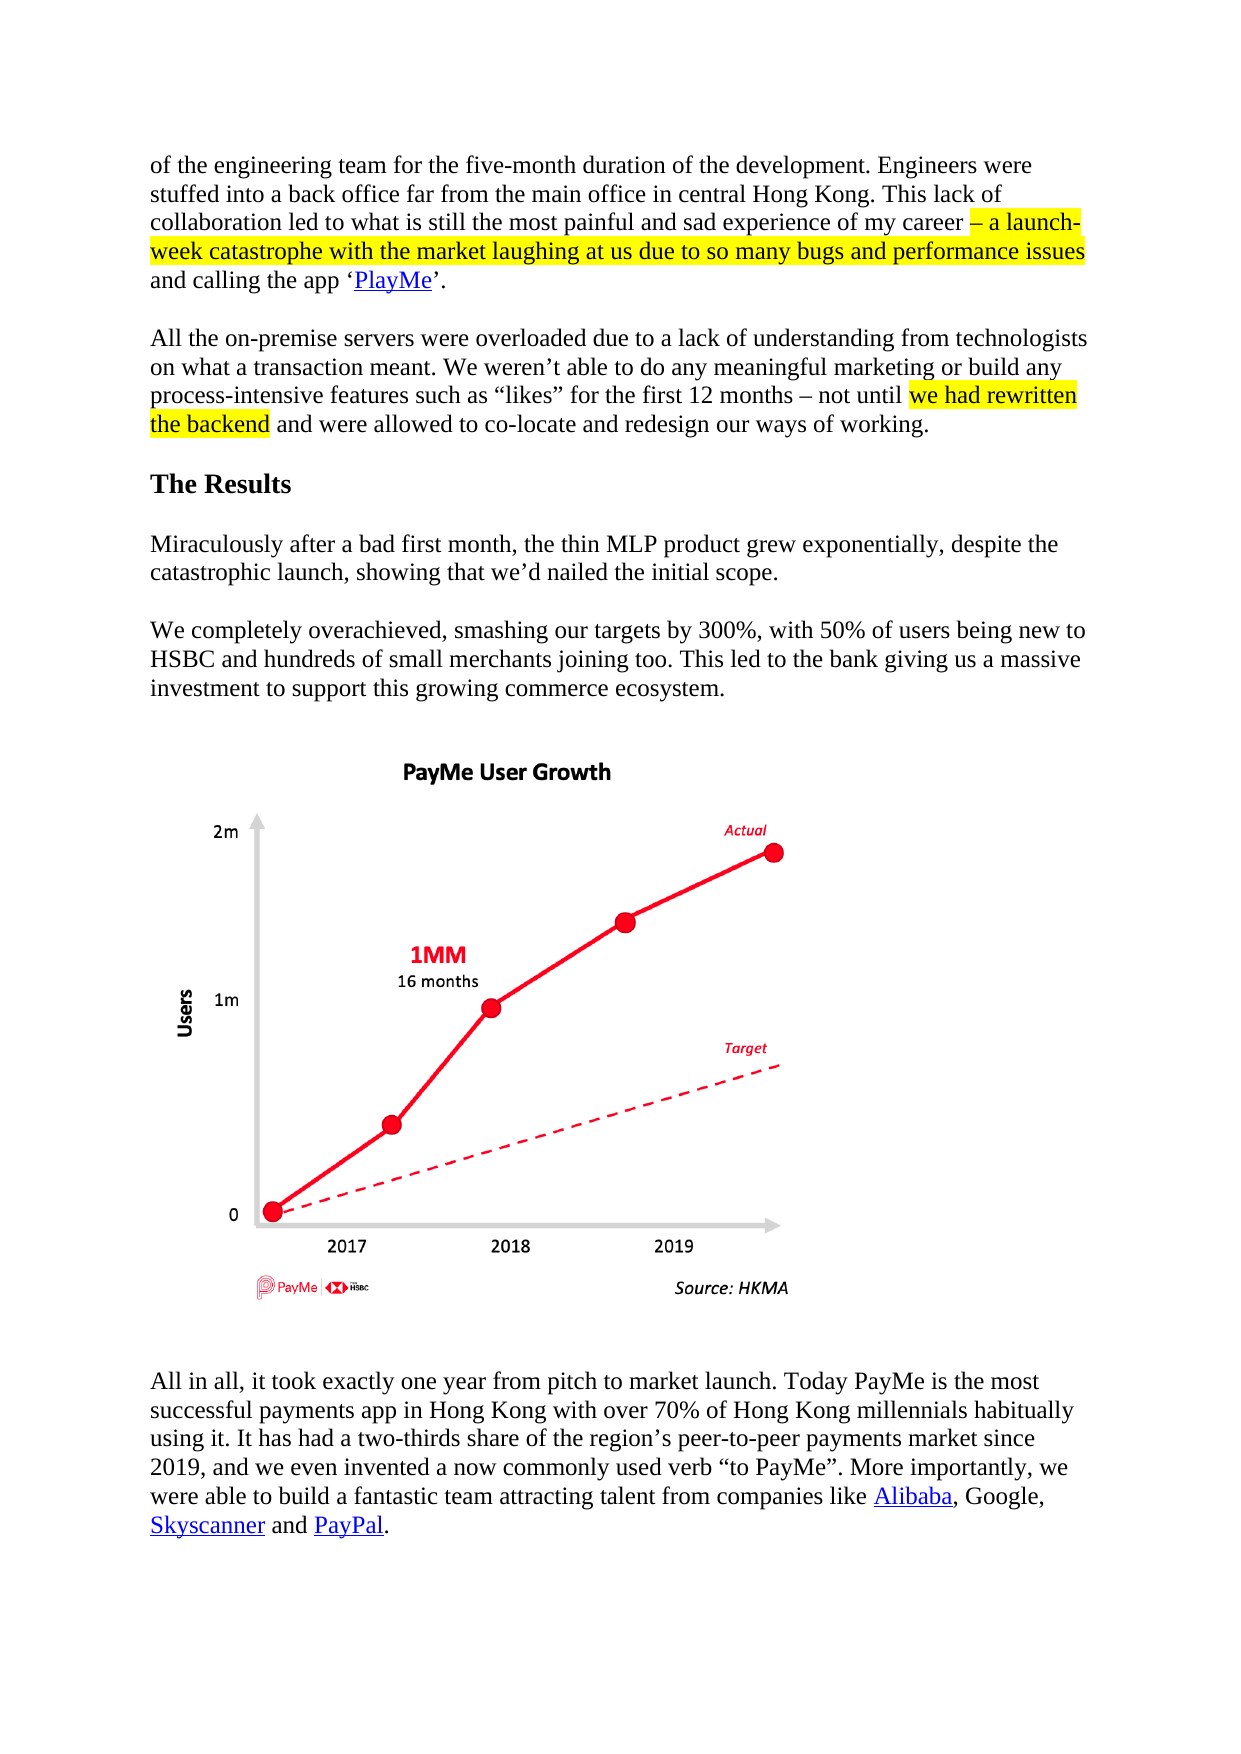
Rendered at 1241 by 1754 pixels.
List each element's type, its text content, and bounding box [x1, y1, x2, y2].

picture [150, 730, 827, 1337]
text All in all, it took exactly one year from pitch to market launch. Today PayMe is the most successful payments app in Hong Kong with over 70% of Hong Kong millennials habitually using it. It has had a two-thirds share of the region’s peer-to-peer payments market since 2019, and we even invented a now commonly used verb “to PayMe”. More importantly, we were able to build a fantastic team attracting talent from companies like Alibaba, Google, Skyscanner and PayPal. [150, 1366, 1090, 1538]
text The Results [150, 467, 1090, 499]
text Miraculously after a bad first month, the thin MLP product grew exponentially, despite the catastrophic launch, showing that we’d nailed the initial scope. [150, 529, 1090, 586]
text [150, 150, 1090, 294]
text All the on-premise servers were overloaded due to a lack of understanding from technologists on what a transaction meant. We weren’t able to do any meaningful marketing or build any process-intensive features such as “likes” for the first 12 months – not until we had rewritten the backend and were allowed to co-locate and redesign our ways of working. [150, 323, 1090, 438]
text We completely overachieved, smashing our targets by 300%, with 50% of users being new to HSBC and hundreds of small merchants joining too. This led to the bank giving us a massive investment to support this growing commerce ecosystem. [150, 615, 1090, 702]
